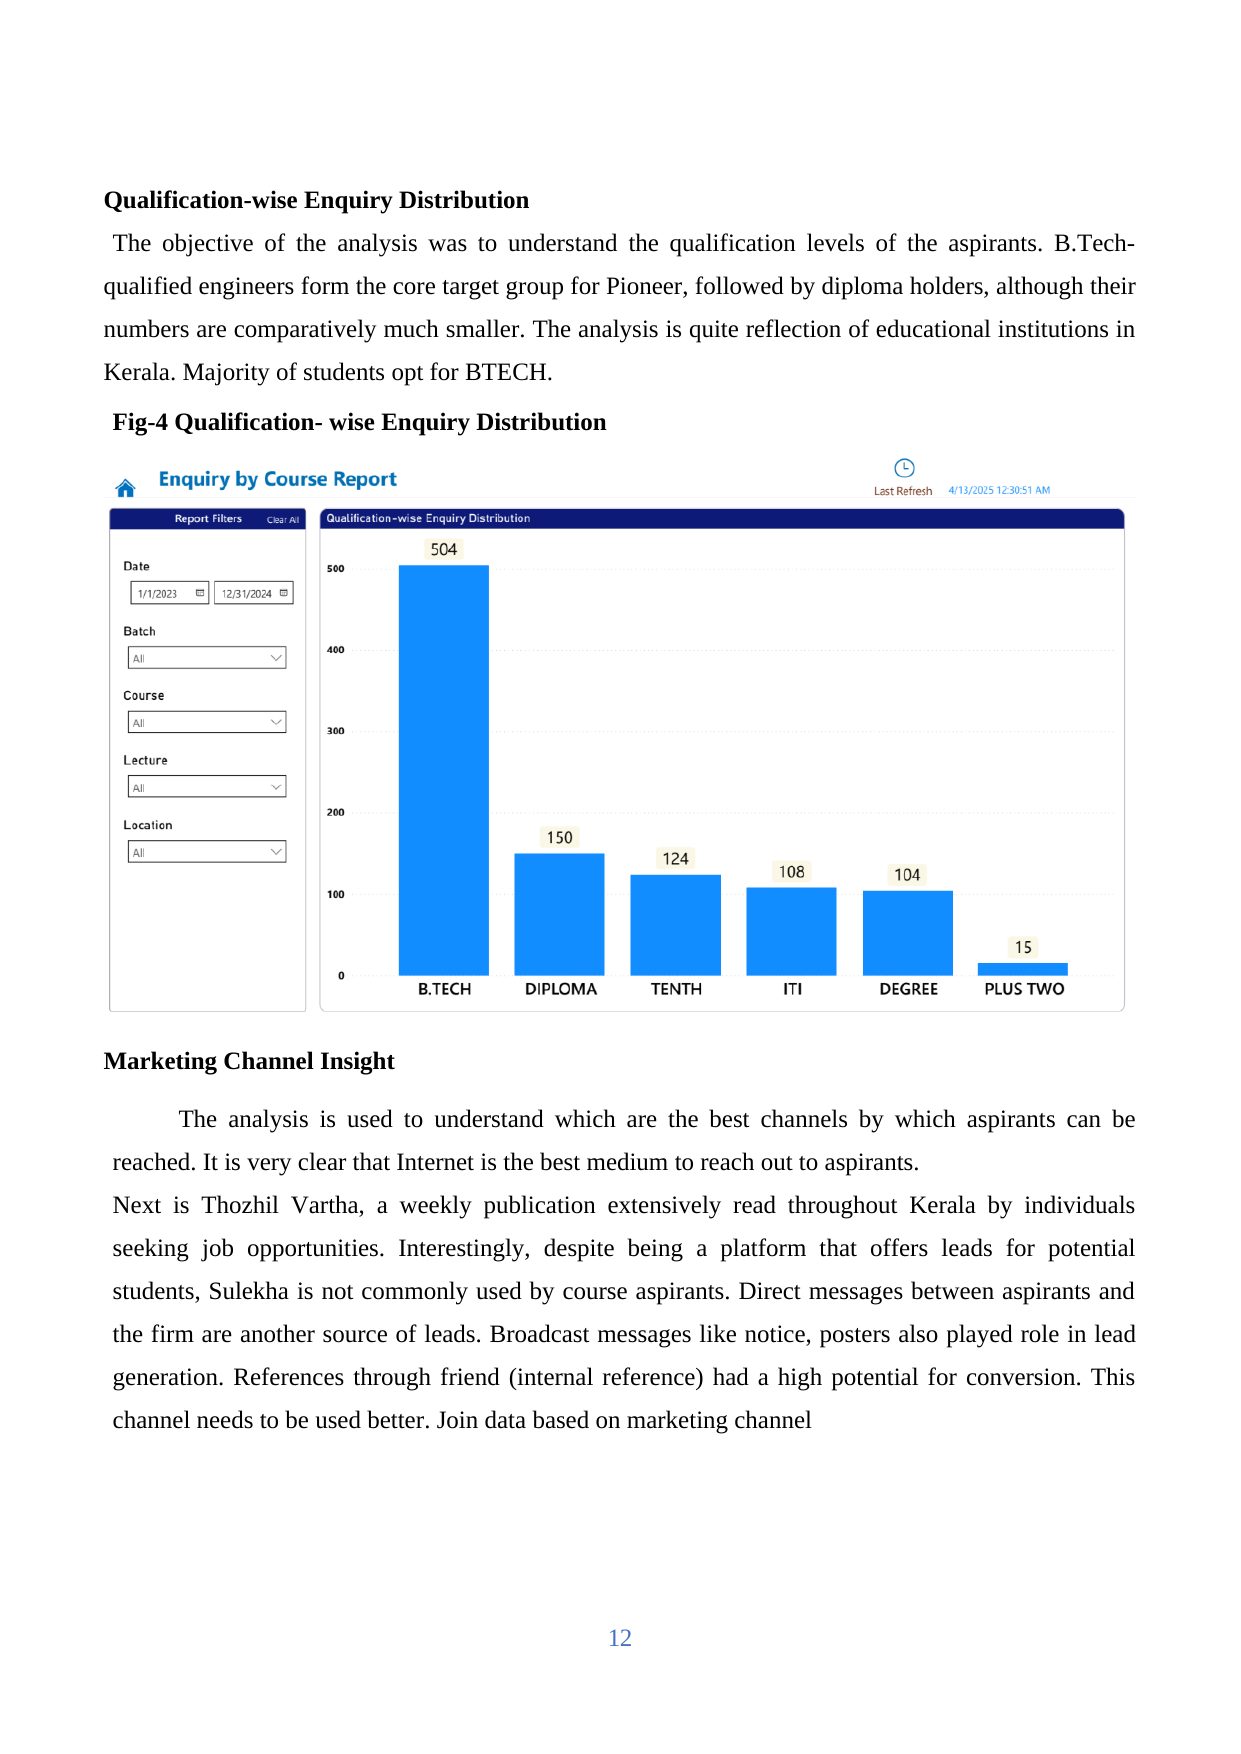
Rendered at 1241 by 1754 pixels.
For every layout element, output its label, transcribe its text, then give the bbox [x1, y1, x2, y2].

picture [103, 457, 1138, 1032]
subtitle Marketing Channel Insight [103, 1046, 1137, 1075]
subtitle Qualification-wise Enquiry Distribution [103, 185, 1137, 213]
subtitle Next is Thozhil Vartha, a weekly publication extensively read throughout Kerala by individuals seeking job opportunities. Interestingly, despite being a platform that offers leads for potential students, Sulekha is not commonly used by course aspirants. Direct messages between aspirants and the firm are another source of leads. Broadcast messages like notice, posters also played role in lead generation. References through friend (internal reference) had a high potential for conversion. This channel needs to be used better. Join data based on marketing channel [112, 1190, 1137, 1434]
text Fig-4 Qualification- wise Enquiry Distribution [112, 407, 1137, 436]
subtitle The analysis is used to understand which are the best channels by which aspirants can be reached. It is very clear that Internet is the best medium to reach out to aspirants. [112, 1104, 1137, 1176]
text The objective of the analysis was to understand the qualification levels of the aspirants. B.Tech-qualified engineers form the core target group for Pioneer, followed by diploma holders, although their numbers are comparatively much smaller. The analysis is quite reflection of educational institutions in Kerala. Majority of students opt for BTECH. [103, 228, 1137, 386]
